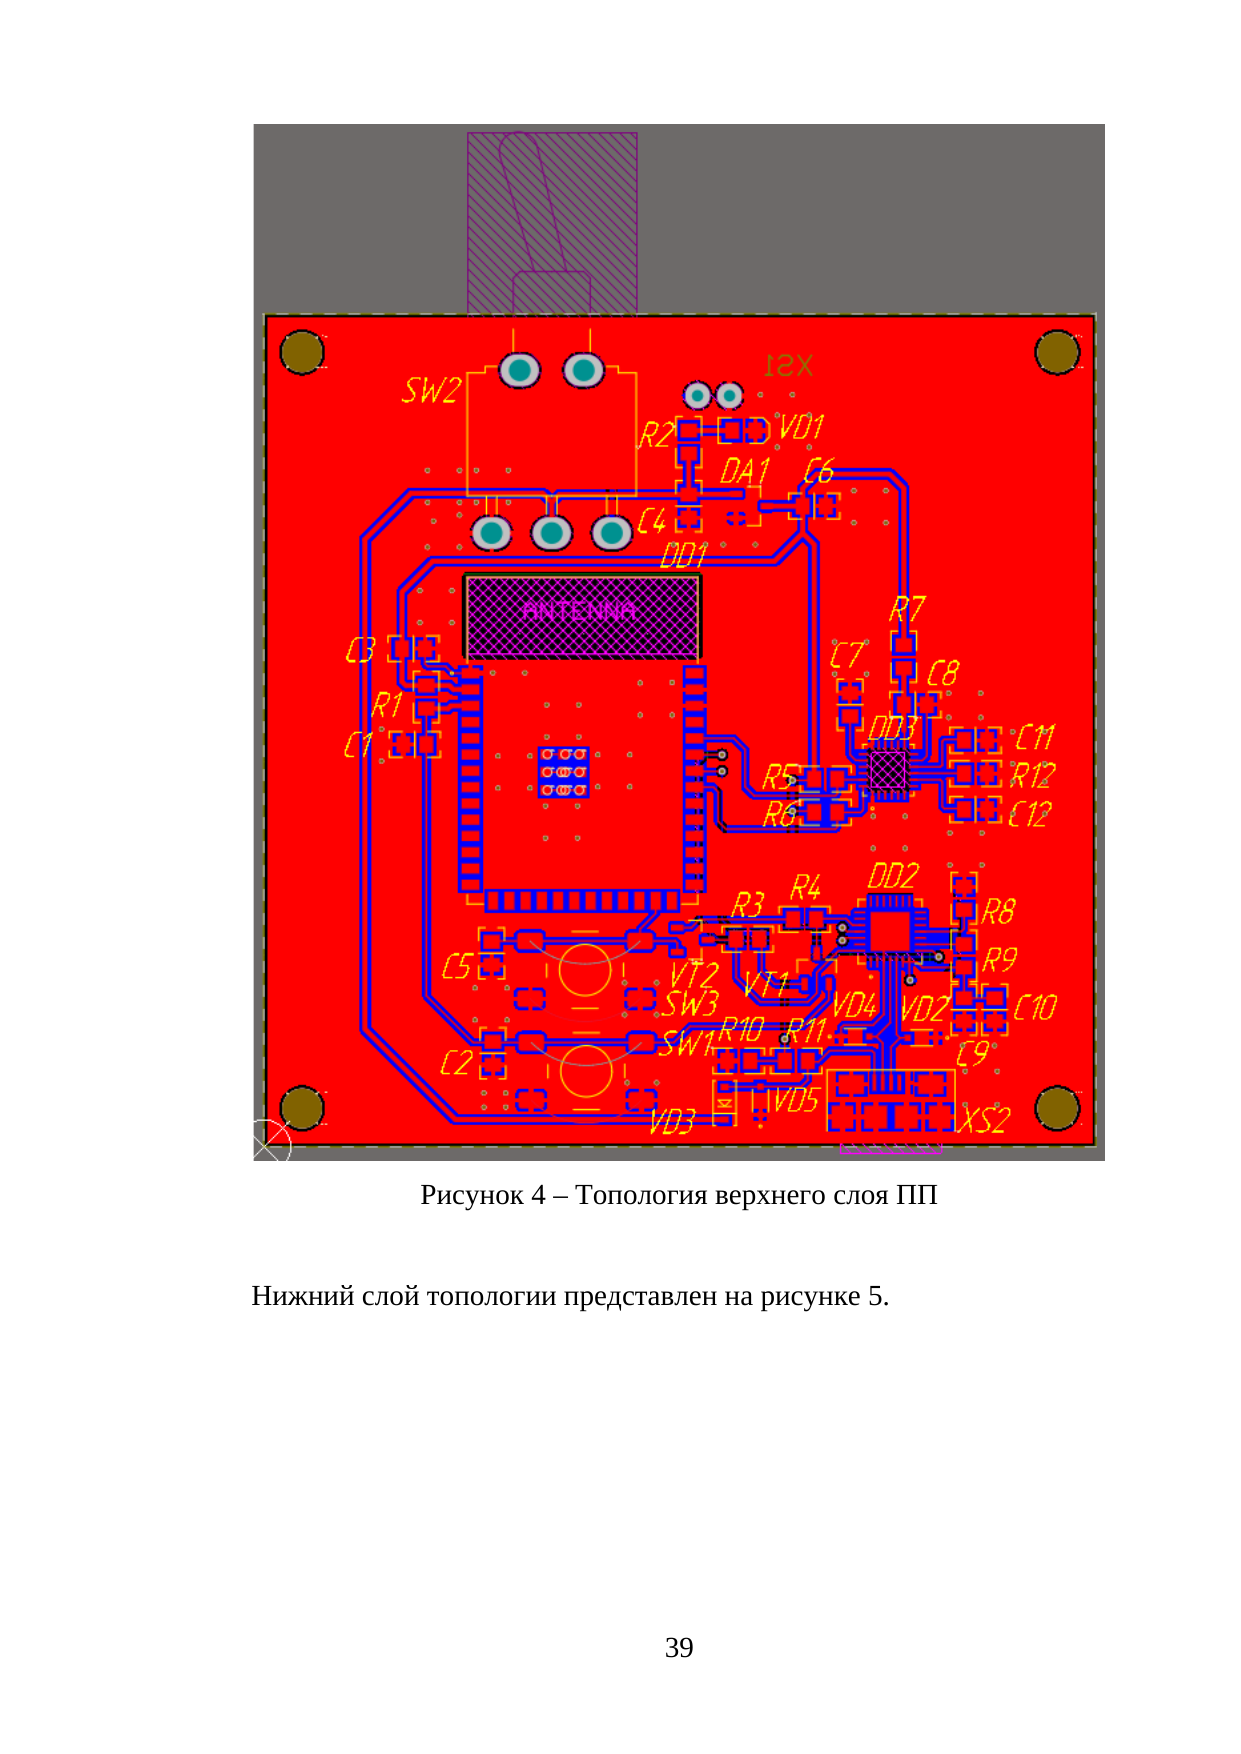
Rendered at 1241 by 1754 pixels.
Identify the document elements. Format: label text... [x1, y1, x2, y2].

text Рисунок 4 – Топология верхнего слоя ПП [177, 1177, 1181, 1211]
picture [253, 124, 1105, 1161]
text Нижний слой топологии представлен на рисунке 5. [177, 1278, 1143, 1311]
